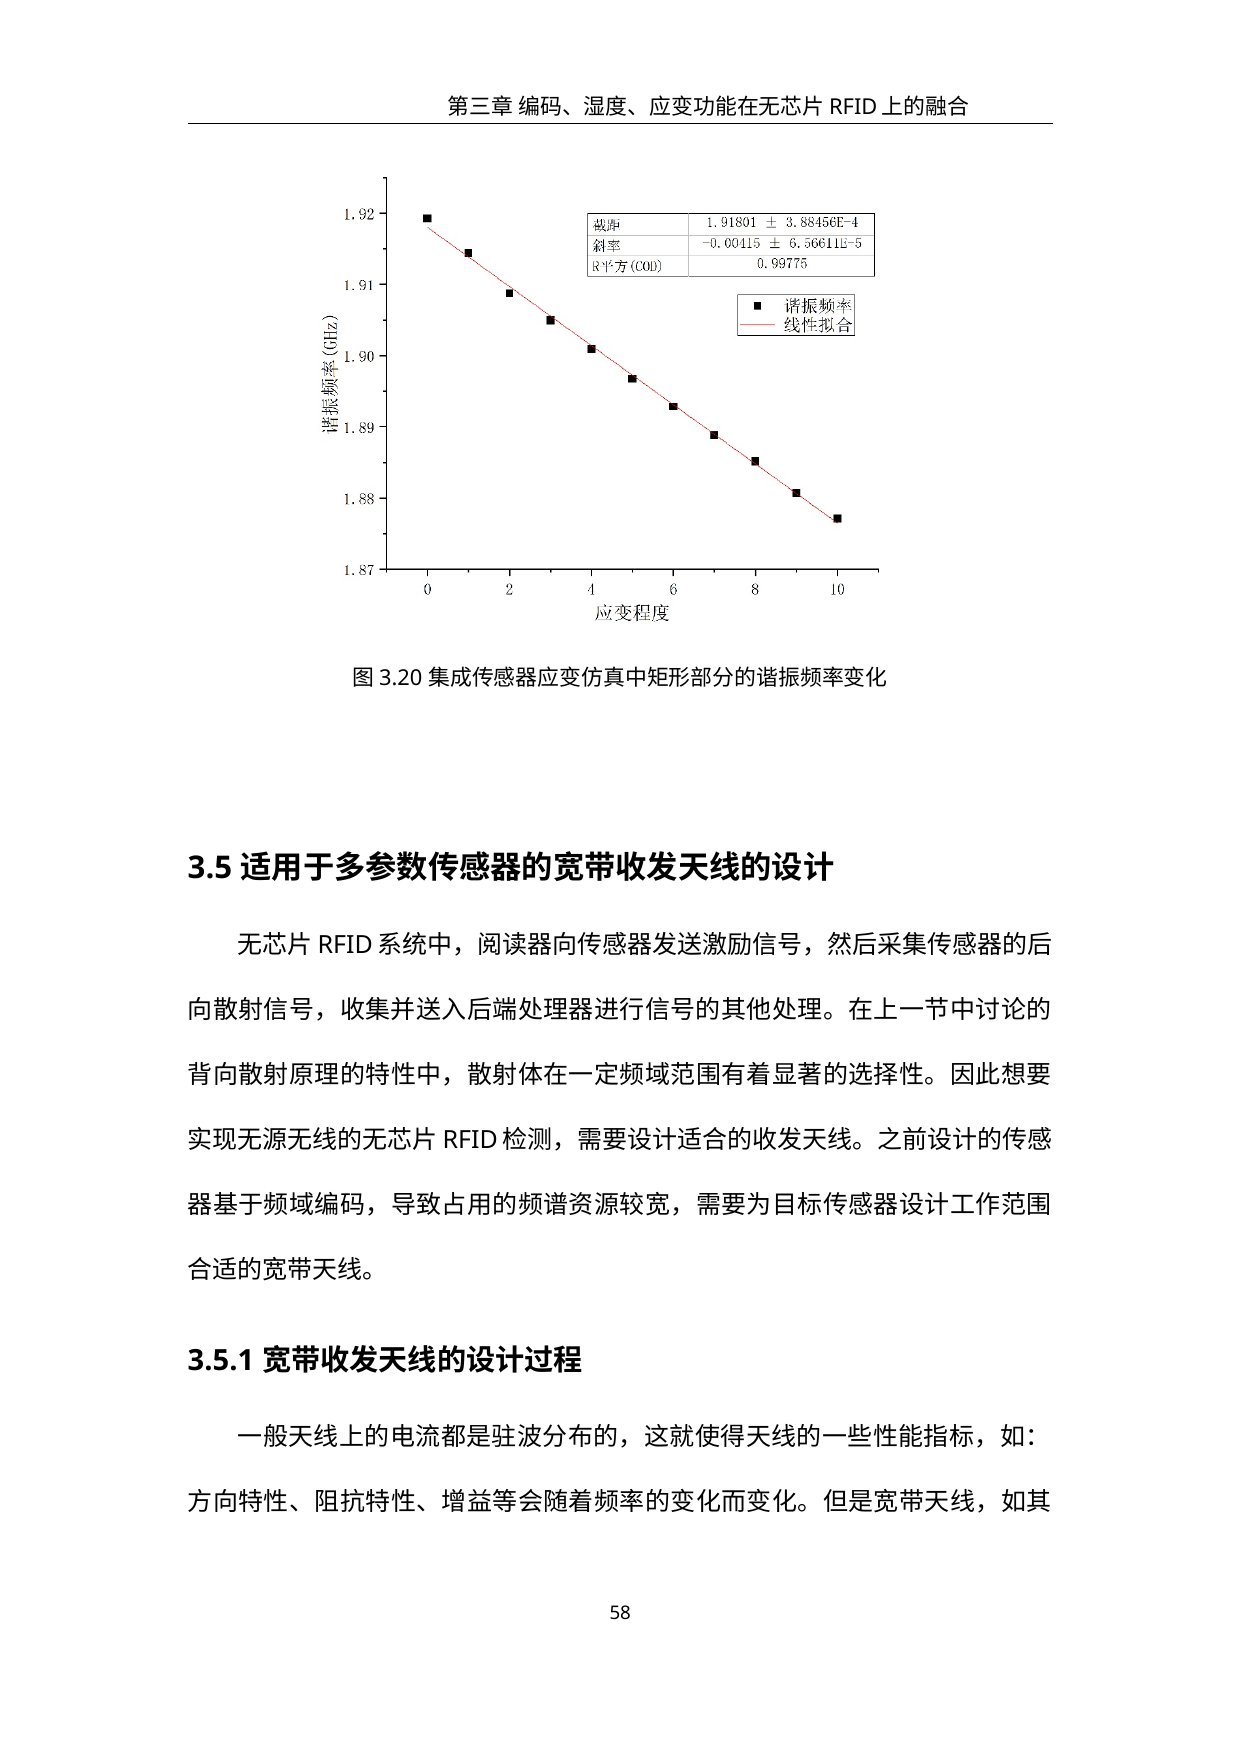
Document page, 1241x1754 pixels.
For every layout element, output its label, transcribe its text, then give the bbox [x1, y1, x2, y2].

text 无芯片RFID系统中，阅读器向传感器发送激励信号，然后采集传感器的后向散射信号，收集并送入后端处理器进行信号的其他处理。在上一节中讨论的背向散射原理的特性中，散射体在一定频域范围有着显著的选择性。因此想要实现无源无线的无芯片RFID检测，需要设计适合的收发天线。之前设计的传感器基于频域编码，导致占用的频谱资源较宽，需要为目标传感器设计工作范围合适的宽带天线。 [187, 910, 1053, 1300]
text 图3.20 集成传感器应变仿真中矩形部分的谐振频率变化 [187, 660, 1053, 692]
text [187, 1402, 1053, 1532]
picture [318, 159, 923, 622]
subtitle 3.5 适用于多参数传感器的宽带收发天线的设计 [187, 832, 1053, 897]
subtitle 3.5.1 宽带收发天线的设计过程 [187, 1325, 1053, 1390]
